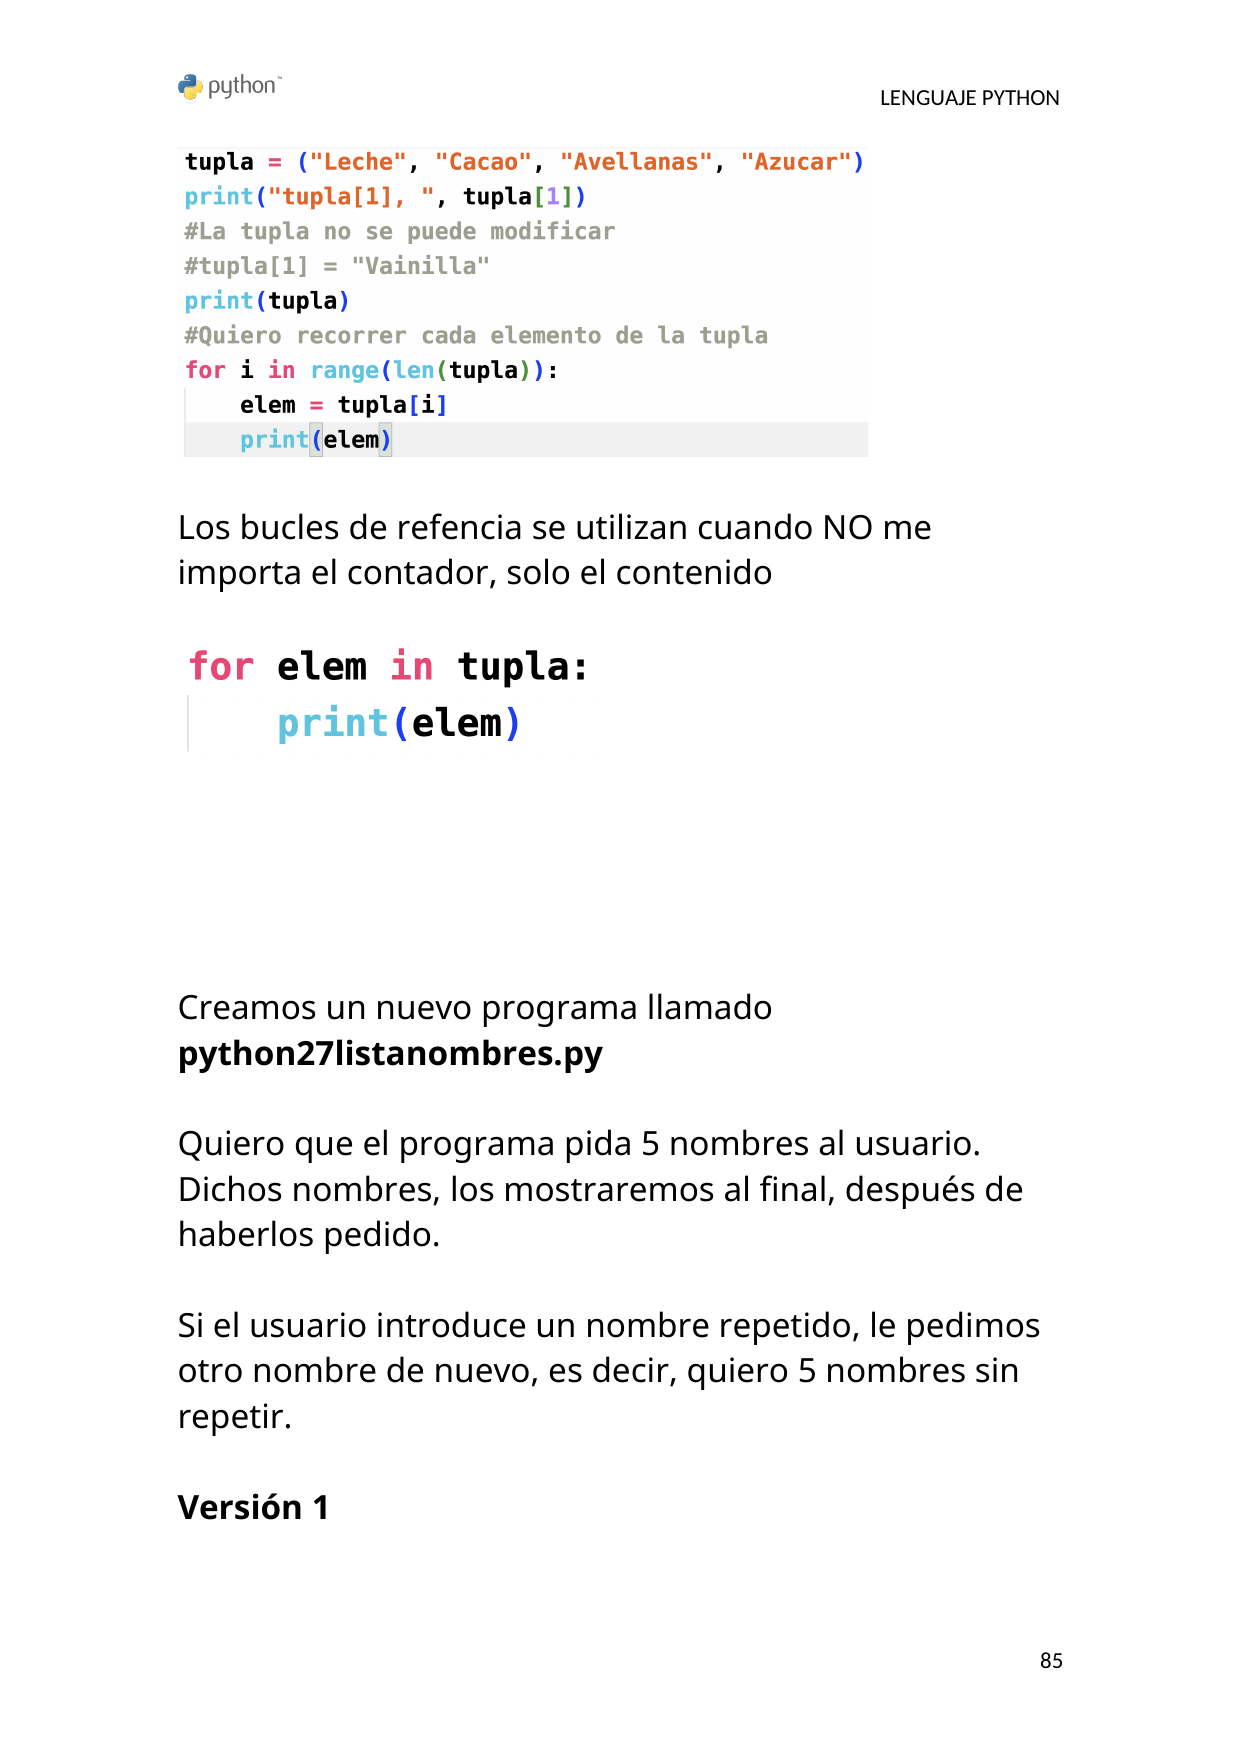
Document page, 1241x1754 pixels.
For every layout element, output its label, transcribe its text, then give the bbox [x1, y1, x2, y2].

text Versión 1 [177, 1483, 1063, 1529]
text python27listanombres.py [177, 1029, 1063, 1075]
picture [177, 640, 626, 757]
text Quiero que el programa pida 5 nombres al usuario. [177, 1120, 1063, 1166]
picture [177, 73, 283, 105]
text Dichos nombres, los mostraremos al final, después de haberlos pedido. [177, 1166, 1063, 1256]
text Los bucles de refencia se utilizan cuando NO me importa el contador, solo el contenido [177, 504, 1063, 594]
picture [177, 147, 869, 459]
text Creamos un nuevo programa llamado [177, 984, 1063, 1029]
text Si el usuario introduce un nombre repetido, le pedimos otro nombre de nuevo, es decir, quiero 5 nombres sin repetir. [177, 1302, 1063, 1438]
